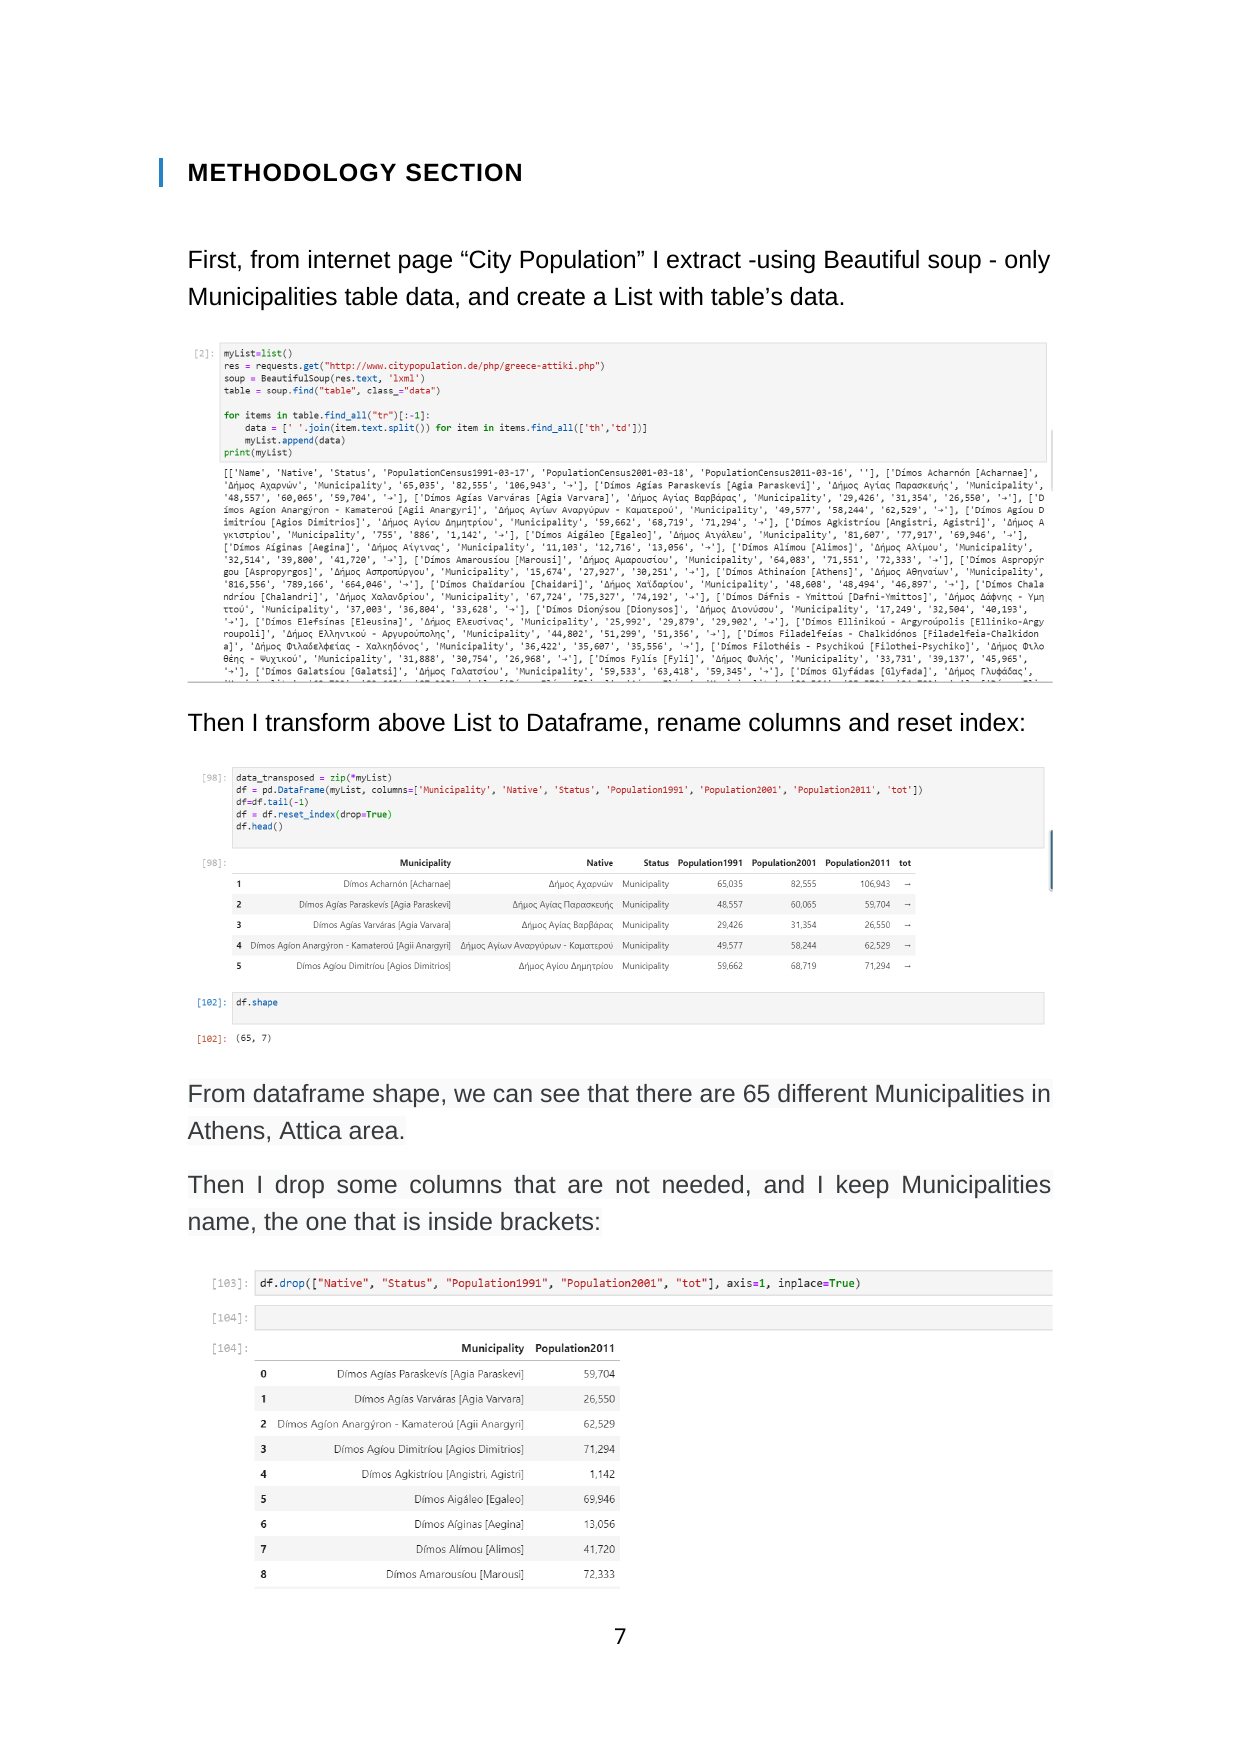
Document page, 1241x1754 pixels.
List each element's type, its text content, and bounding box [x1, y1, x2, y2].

text First, from internet page “City Population” I extract -using Beautiful soup - only Municipalities table data, and create a List with table’s data. [187, 245, 1053, 311]
text Then I transform above List to Dataframe, rename columns and reset index: [187, 708, 1053, 737]
subtitle methodology section [163, 158, 1053, 187]
picture [187, 336, 1053, 683]
text Then I drop some columns that are not needed, and I keep Municipalities name, the one that is inside brackets: [187, 1170, 1053, 1236]
picture [187, 1261, 1053, 1589]
picture [187, 762, 1053, 1054]
text From dataframe shape, we can see that there are 65 different Municipalities in Athens, Attica area. [187, 1079, 1053, 1145]
